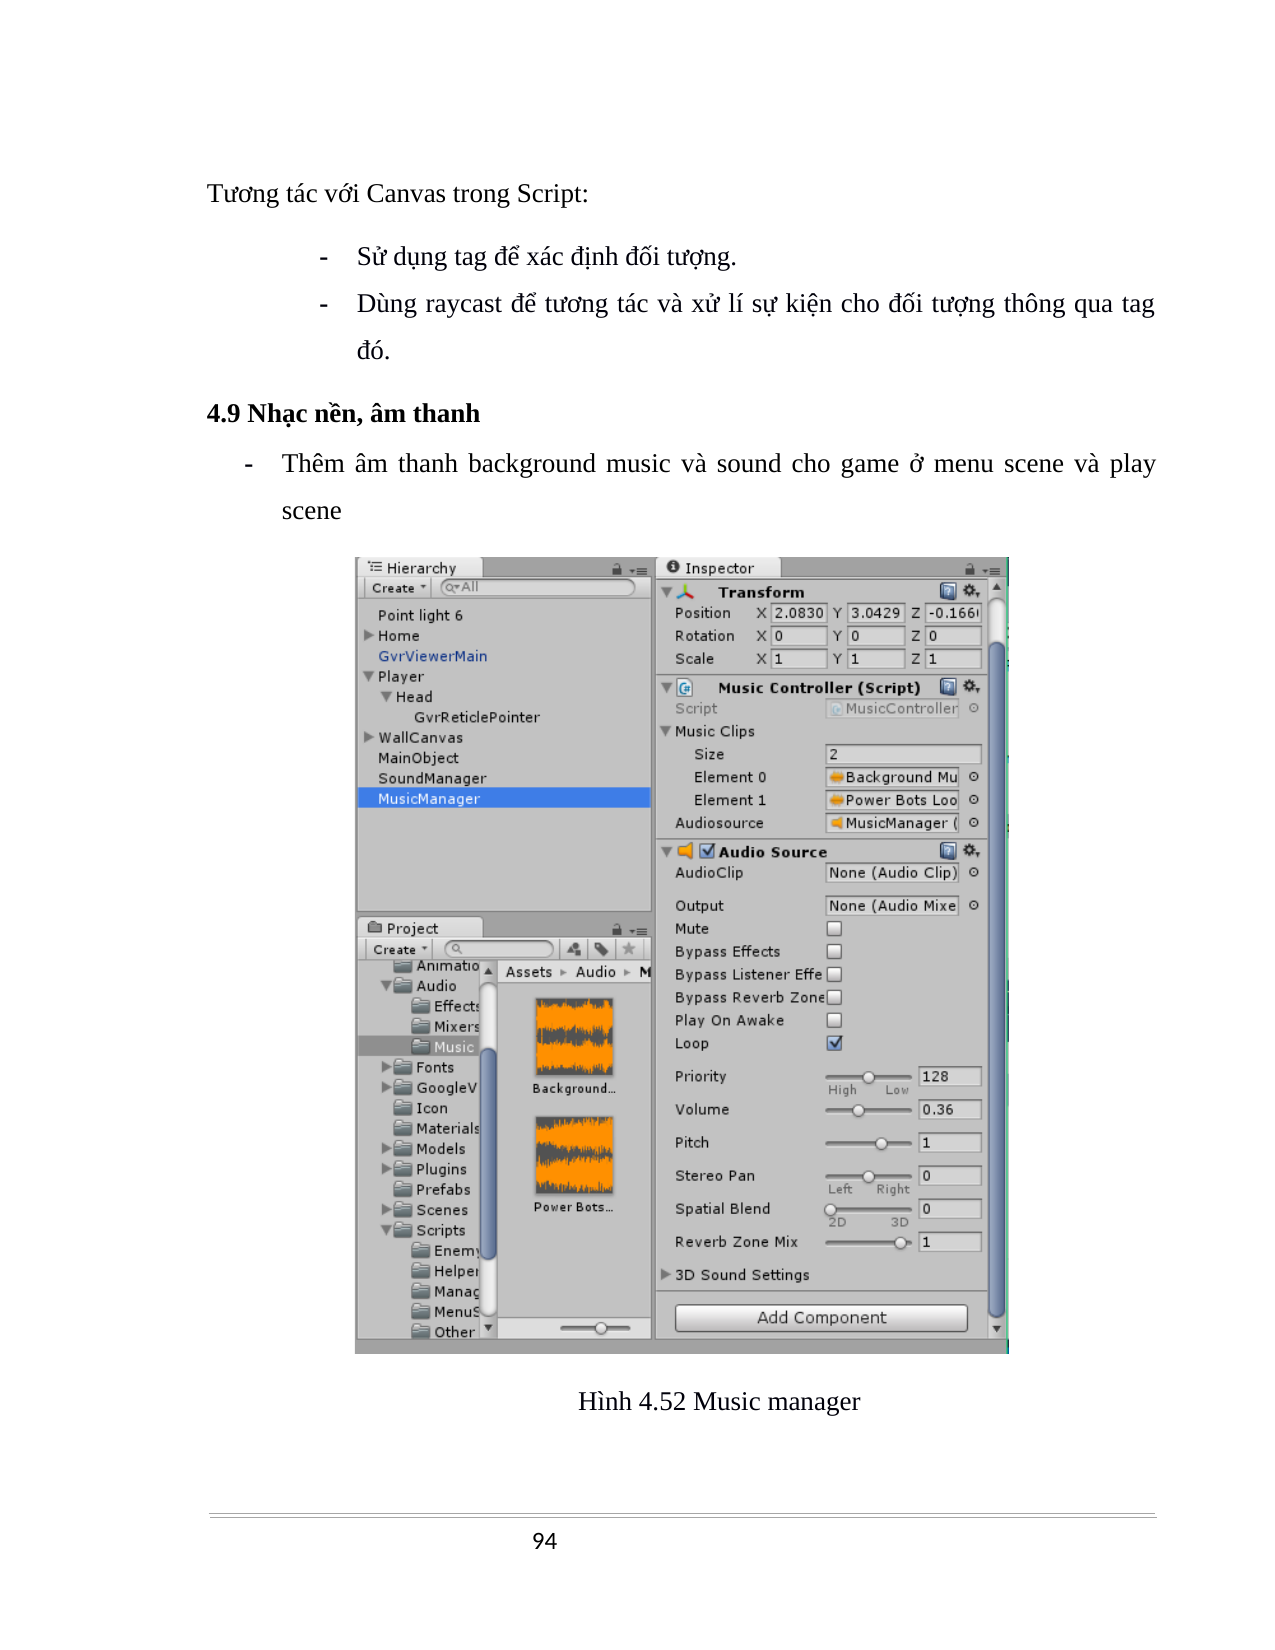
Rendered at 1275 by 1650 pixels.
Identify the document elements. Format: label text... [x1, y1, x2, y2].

subtitle 4.9 Nhạc nền, âm thanh [207, 397, 1157, 428]
list Sử dụng tag để xác định đối tượng. [319, 241, 1157, 272]
list Dùng raycast để tương tác và xử lí sự kiện cho đối tượng thông qua tag đó. [319, 287, 1157, 365]
list Hình 4.52 Music manager [282, 1385, 1157, 1416]
list Thêm âm thanh background music và sound cho game ở menu scene và play scene [244, 447, 1157, 525]
picture [354, 557, 1009, 1354]
text Tương tác với Canvas trong Script: [207, 177, 1157, 208]
